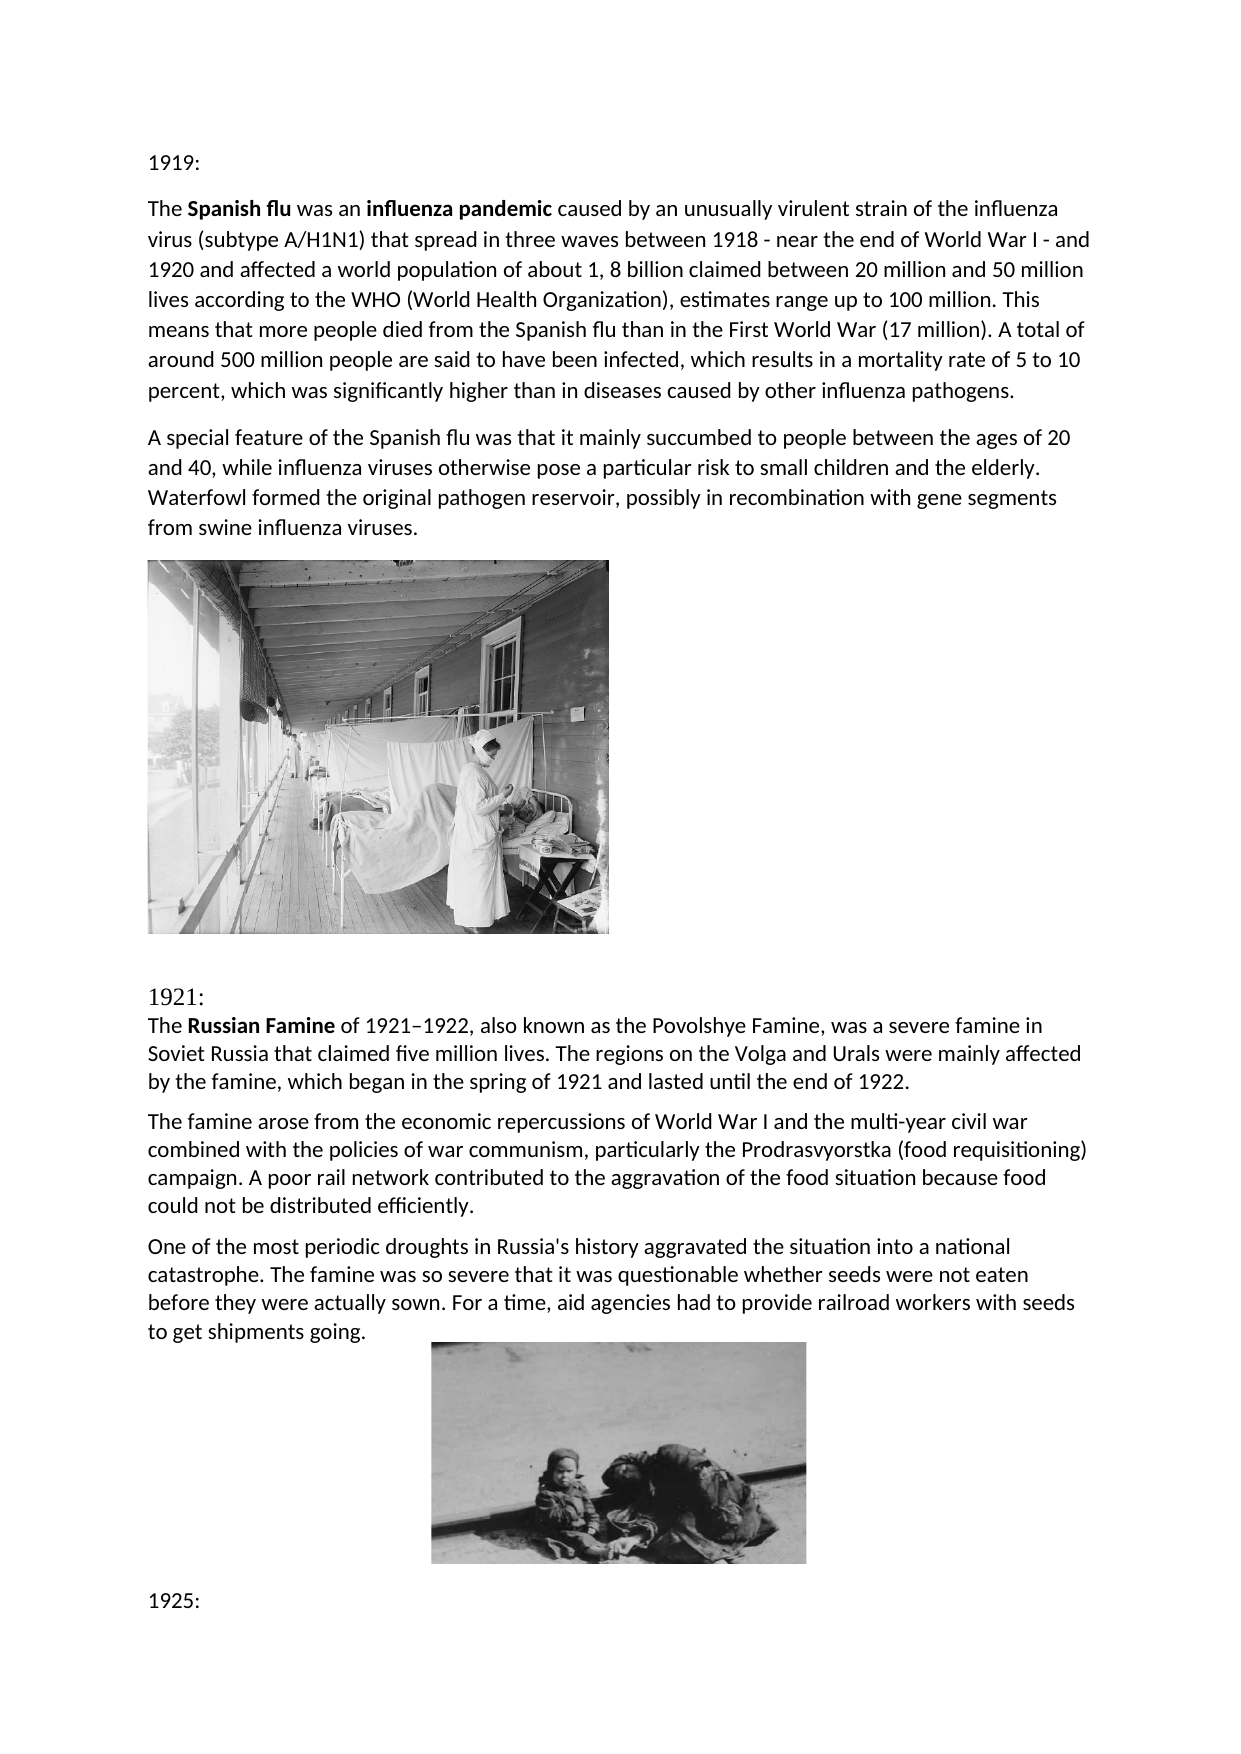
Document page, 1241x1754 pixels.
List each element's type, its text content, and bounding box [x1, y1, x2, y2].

picture [147, 560, 609, 934]
text One of the most periodic droughts in Russia's history aggravated the situation into a national catastrophe. The famine was so severe that it was questionable whether seeds were not eaten before they were actually sown. For a time, aid agencies had to provide railroad workers with seeds to get shipments going. [148, 1232, 1093, 1345]
text The famine arose from the economic repercussions of World War I and the multi-year civil war combined with the policies of war communism, particularly the Prodrasvyorstka (food requisitioning) campaign. A poor rail network contributed to the aggravation of the food situation because food could not be distributed efficiently. [148, 1107, 1093, 1219]
text 1925: [148, 1586, 1093, 1614]
picture [431, 1342, 807, 1564]
text The Spanish flu was an influenza pandemic caused by an unusually virulent strain of the influenza virus (subtype A/H1N1) that spread in three waves between 1918 - near the end of World War I - and 1920 and affected a world population of about 1, 8 billion claimed between 20 million and 50 million lives according to the WHO (World Health Organization), estimates range up to 100 million. This means that more people died from the Spanish flu than in the First World War (17 million). A total of around 500 million people are said to have been infected, which results in a mortality rate of 5 to 10 percent, which was significantly higher than in diseases caused by other influenza pathogens. [148, 194, 1093, 404]
text 1921: The Russian Famine of 1921–1922, also known as the Povolshye Famine, was a severe famine in Soviet Russia that claimed five million lives. The regions on the Volga and Urals were mainly affected by the famine, which began in the spring of 1921 and lasted until the end of 1922. [148, 982, 1093, 1095]
text A special feature of the Spanish flu was that it mainly succumbed to people between the ages of 20 and 40, while influenza viruses otherwise pose a particular risk to small children and the elderly. Waterfowl formed the original pathogen reservoir, possibly in recombination with gene segments from swine influenza viruses. [148, 423, 1093, 541]
text 1919: [148, 148, 1093, 176]
